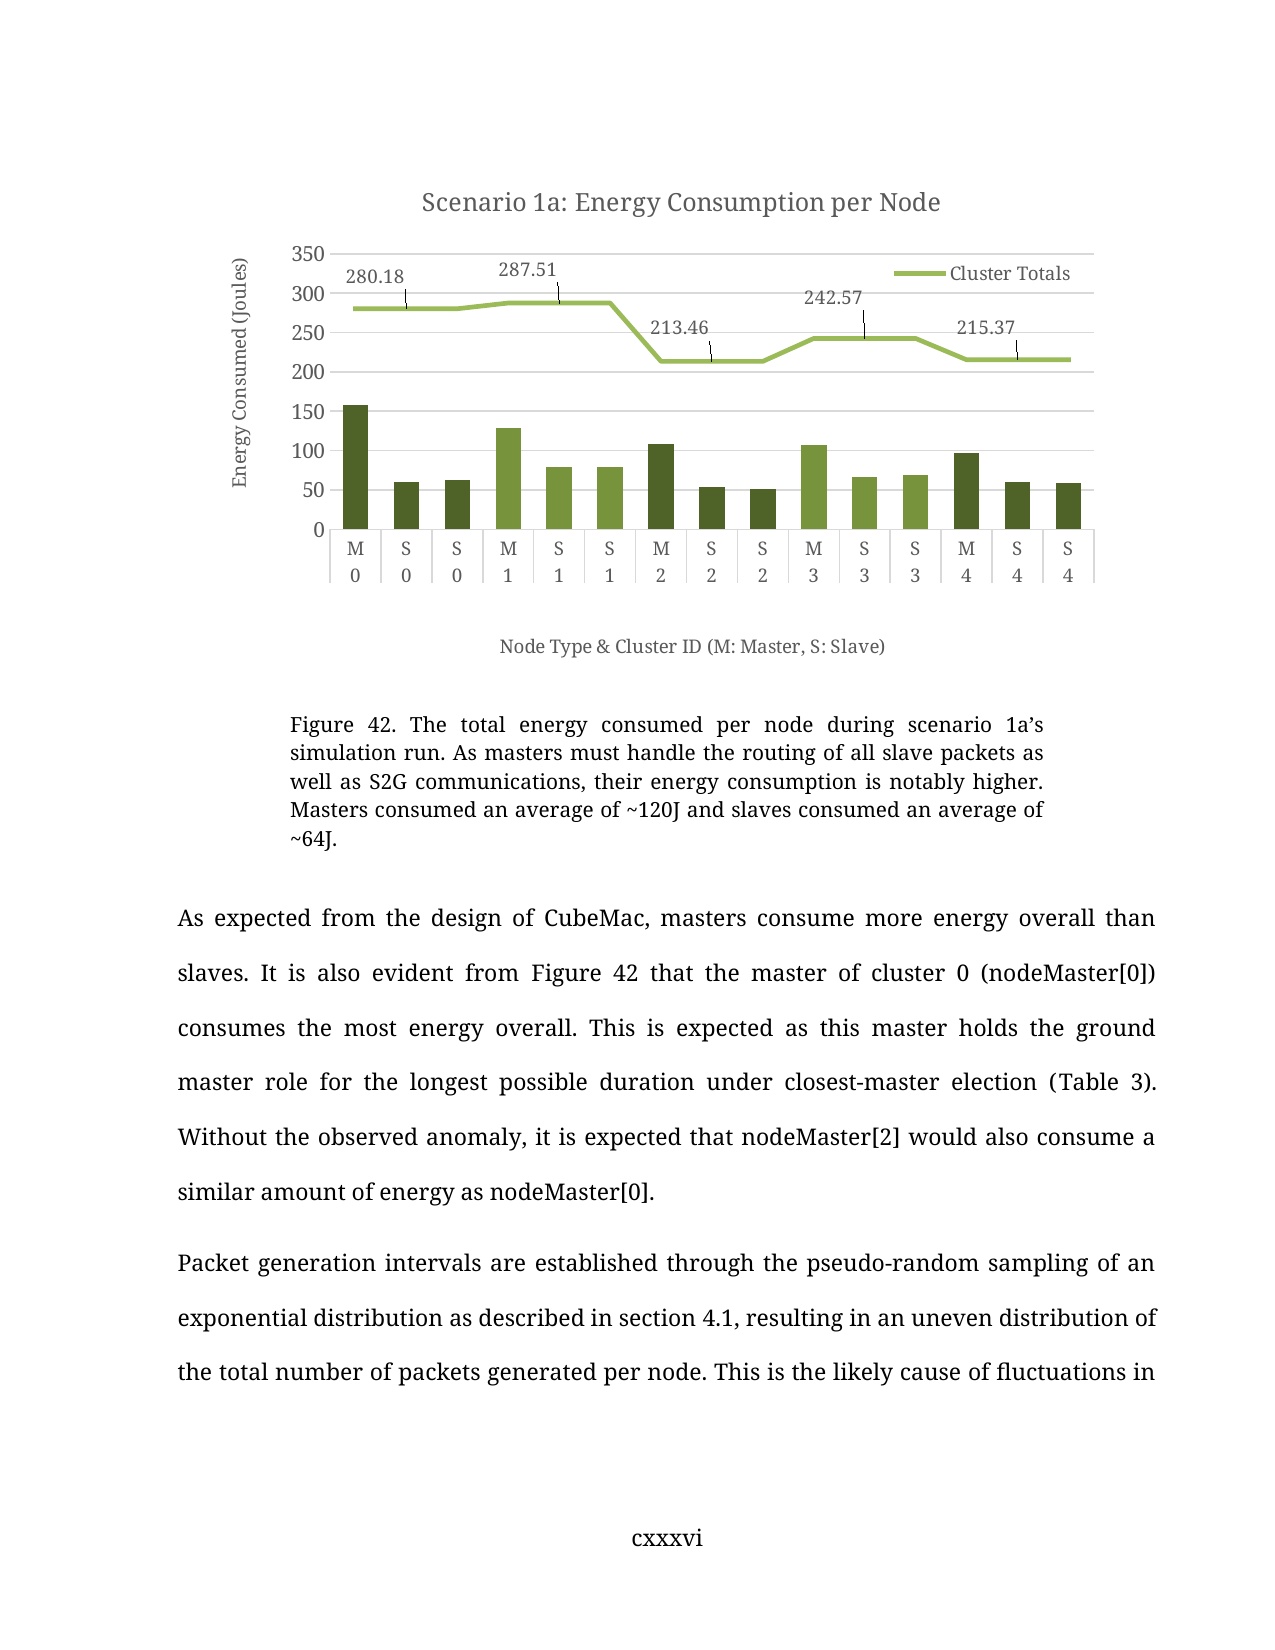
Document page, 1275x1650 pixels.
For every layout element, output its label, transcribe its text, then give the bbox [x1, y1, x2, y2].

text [177, 1247, 1157, 1388]
text As expected from the design of CubeMac, masters consume more energy overall than slaves. It is also evident from Figure 42 that the master of cluster 0 (nodeMaster[0]) consumes the most energy overall. This is expected as this master holds the ground master role for the longest possible duration under closest-master election (Table 3). Without the observed anomaly, it is expected that nodeMaster[2] would also consume a similar amount of energy as nodeMaster[0]. [177, 902, 1157, 1207]
text Figure 42. The total energy consumed per node during scenario 1a’s simulation run. As masters must handle the routing of all slave packets as well as S2G communications, their energy consumption is notably higher. Masters consumed an average of ~120J and slaves consumed an average of ~64J. [290, 710, 1044, 852]
